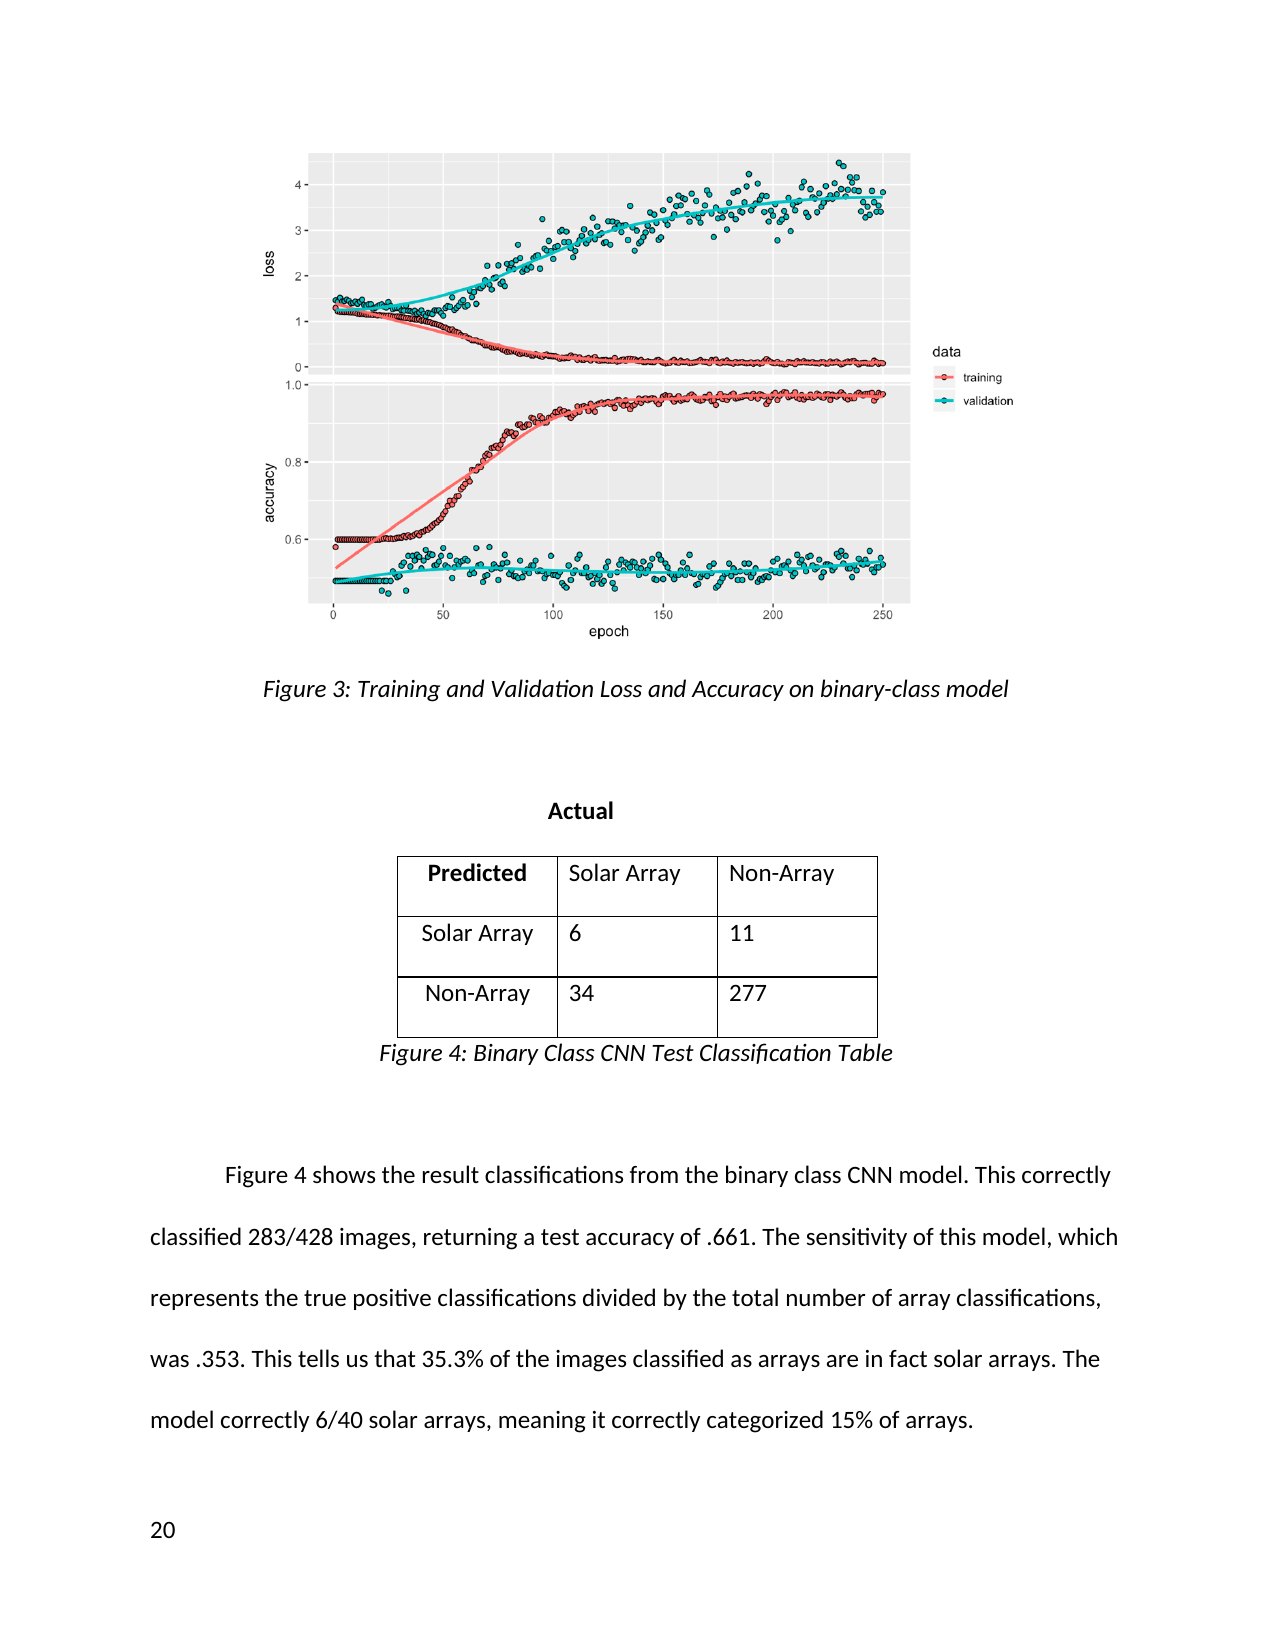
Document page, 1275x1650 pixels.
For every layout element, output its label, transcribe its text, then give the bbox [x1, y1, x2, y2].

text Figure 3: Training and Validation Loss and Accuracy on binary-class model [150, 673, 1125, 703]
table_cell 6 [558, 917, 717, 976]
table_header Non-Array [718, 857, 877, 916]
table_header Predicted [398, 857, 557, 916]
table_cell 34 [558, 978, 717, 1037]
text Actual [150, 795, 1125, 825]
table_cell Non-Array [398, 978, 557, 1037]
picture [251, 150, 1024, 643]
table_cell Solar Array [398, 917, 557, 976]
text Figure 4: Binary Class CNN Test Classification Table [150, 1038, 1125, 1068]
table_header Solar Array [558, 857, 717, 916]
table_cell 11 [718, 917, 877, 976]
table_cell 277 [718, 978, 877, 1037]
text Figure 4 shows the result classifications from the binary class CNN model. This correctly classified 283/428 images, returning a test accuracy of .661. The sensitivity of this model, which represents the true positive classifications divided by the total number of array classifications, was .353. This tells us that 35.3% of the images classified as arrays are in fact solar arrays. The model correctly 6/40 solar arrays, meaning it correctly categorized 15% of arrays. [150, 1160, 1125, 1434]
